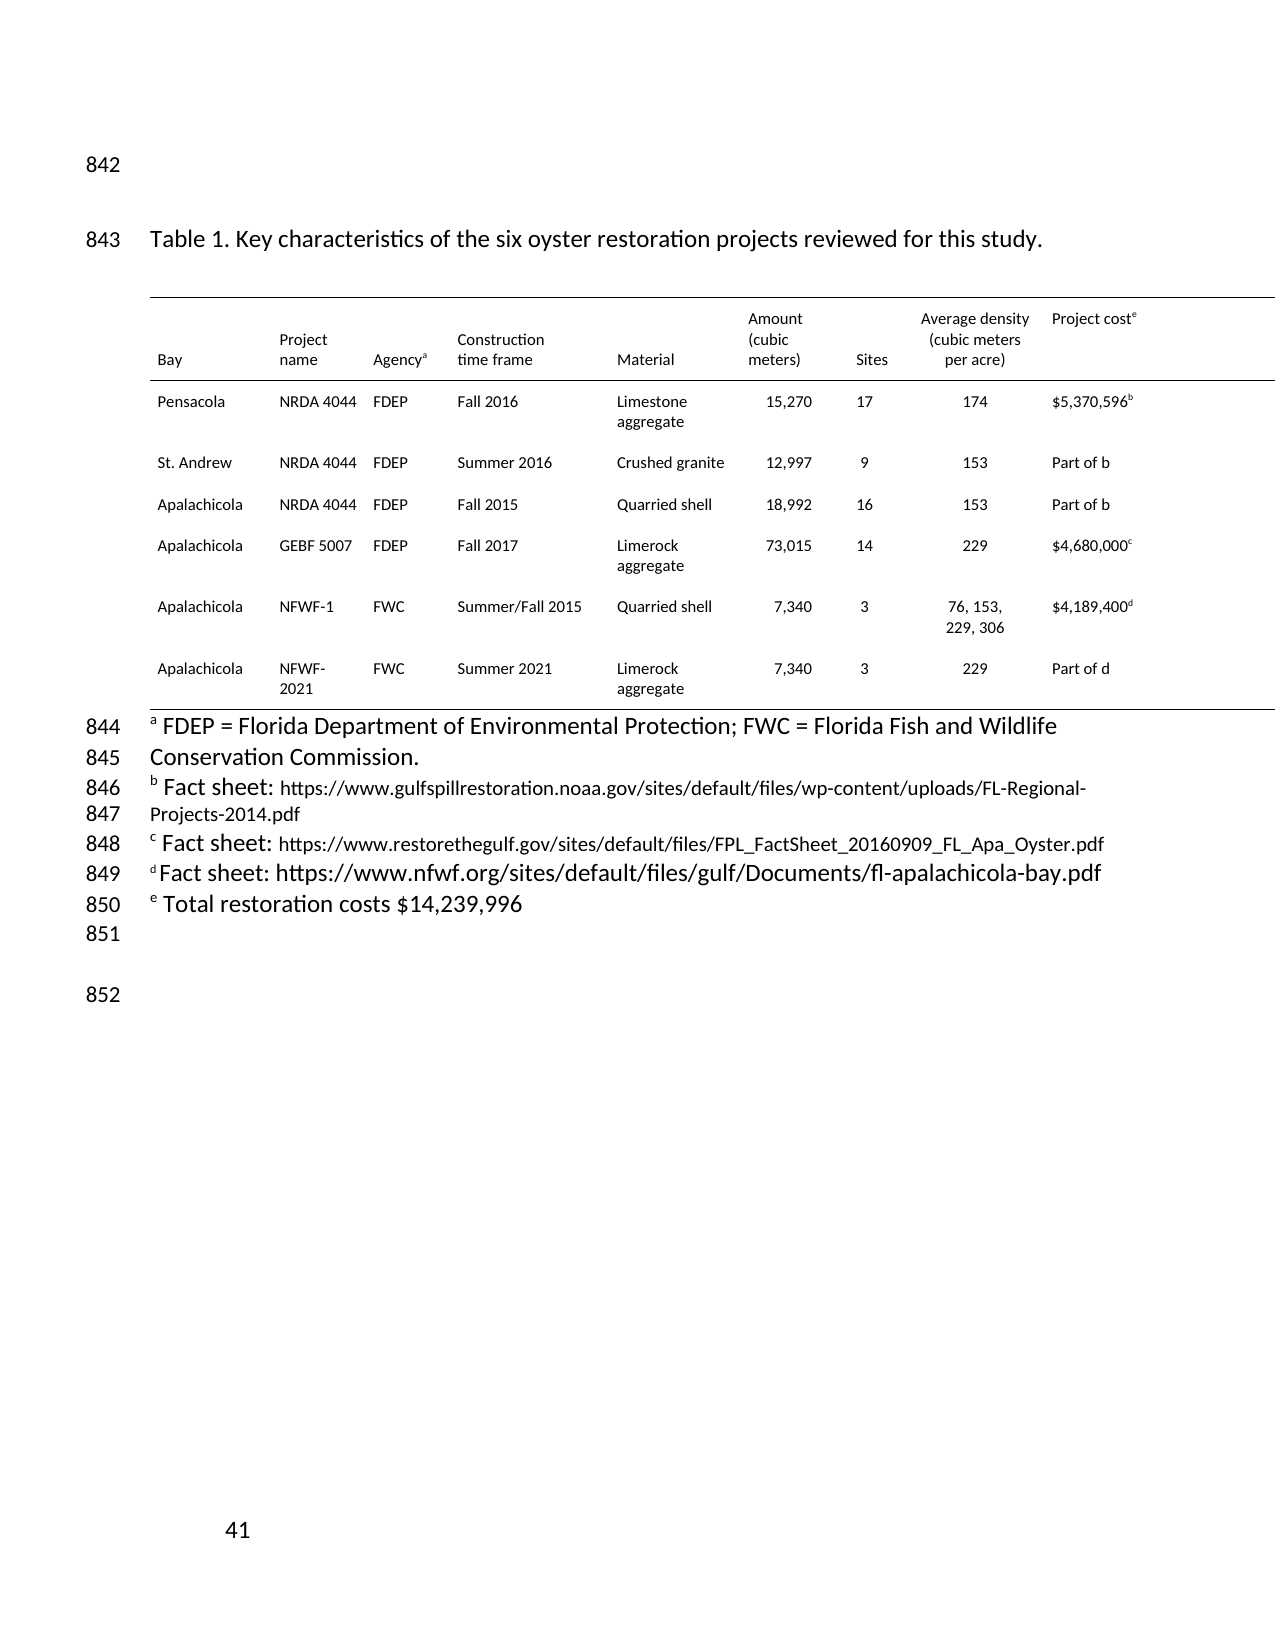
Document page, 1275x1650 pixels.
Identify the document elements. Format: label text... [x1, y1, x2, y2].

table_cell FDEP [366, 443, 450, 483]
table_cell Pensacola [150, 381, 272, 442]
table_cell FWC [366, 648, 450, 709]
table_cell 3 [834, 648, 909, 709]
text Table 1. Key characteristics of the six oyster restoration projects reviewed for this study. [150, 223, 1125, 254]
table_cell 9 [834, 443, 909, 483]
table_cell Apalachicola [150, 525, 272, 586]
table_cell Quarried shell [609, 484, 741, 525]
table_cell 76, 153, 229, 306 [909, 586, 1041, 648]
table_cell Part of d [1041, 648, 1275, 709]
table_cell NRDA 4044 [272, 484, 366, 525]
table_cell 16 [834, 484, 909, 525]
table_cell Fall 2016 [450, 381, 609, 442]
table_cell Fall 2017 [450, 525, 609, 586]
text e Total restoration costs $14,239,996 [150, 888, 1125, 919]
table_cell FDEP [366, 381, 450, 442]
table_header Construction time frame [450, 298, 609, 380]
table_header Bay [150, 298, 272, 380]
table_cell 7,340 [741, 648, 834, 709]
table_cell Fall 2015 [450, 484, 609, 525]
text d Fact sheet: https://www.nfwf.org/sites/default/files/gulf/Documents/fl-apalachicola-bay.pdf [150, 858, 1125, 888]
table_cell Summer 2016 [450, 443, 609, 483]
table_cell 15,270 [741, 381, 834, 442]
table_cell Limestone aggregate [609, 381, 741, 442]
table_cell Apalachicola [150, 648, 272, 709]
table_cell 174 [909, 381, 1041, 442]
table_header Agencya [366, 298, 450, 380]
table_cell 153 [909, 443, 1041, 483]
table_cell 18,992 [741, 484, 834, 525]
table_cell NRDA 4044 [272, 381, 366, 442]
table_cell 3 [834, 586, 909, 648]
table_cell NRDA 4044 [272, 443, 366, 483]
table_cell St. Andrew [150, 443, 272, 483]
table_cell 73,015 [741, 525, 834, 586]
table_cell Quarried shell [609, 586, 741, 648]
table_cell Apalachicola [150, 484, 272, 525]
table_header Project coste [1041, 298, 1275, 380]
table_cell Crushed granite [609, 443, 741, 483]
table_cell Apalachicola [150, 586, 272, 648]
table_cell FWC [366, 586, 450, 648]
table_cell $5,370,596b [1041, 381, 1275, 442]
table_header Amount (cubic meters) [741, 298, 834, 380]
table_cell 229 [909, 648, 1041, 709]
table_cell Part of b [1041, 443, 1275, 483]
table_cell 229 [909, 525, 1041, 586]
table_cell Part of b [1041, 484, 1275, 525]
table_cell FDEP [366, 484, 450, 525]
table_cell 7,340 [741, 586, 834, 648]
table_header Material [609, 298, 741, 380]
table_cell FDEP [366, 525, 450, 586]
table_cell 17 [834, 381, 909, 442]
text a FDEP = Florida Department of Environmental Protection; FWC = Florida Fish and Wildlife Conservation Commission. [150, 710, 1125, 771]
table_cell Summer/Fall 2015 [450, 586, 609, 648]
text c Fact sheet: https://www.restorethegulf.gov/sites/default/files/FPL_FactSheet_20160909_FL_Apa_Oyster.pdf [150, 827, 1125, 858]
table_cell Summer 2021 [450, 648, 609, 709]
table_cell Limerock aggregate [609, 525, 741, 586]
table_cell Limerock aggregate [609, 648, 741, 709]
table_cell 153 [909, 484, 1041, 525]
table_cell $4,189,400d [1041, 586, 1275, 648]
table_cell 14 [834, 525, 909, 586]
table_cell 12,997 [741, 443, 834, 483]
table_cell NFWF-2021 [272, 648, 366, 709]
table_header Project name [272, 298, 366, 380]
text b Fact sheet: https://www.gulfspillrestoration.noaa.gov/sites/default/files/wp-content/uploads/FL-Regional-Projects-2014.pdf [150, 771, 1125, 827]
table_header Average density (cubic meters per acre) [909, 298, 1041, 380]
table_cell $4,680,000c [1041, 525, 1275, 586]
table_header Sites [834, 298, 909, 380]
table_cell NFWF-1 [272, 586, 366, 648]
table_cell GEBF 5007 [272, 525, 366, 586]
